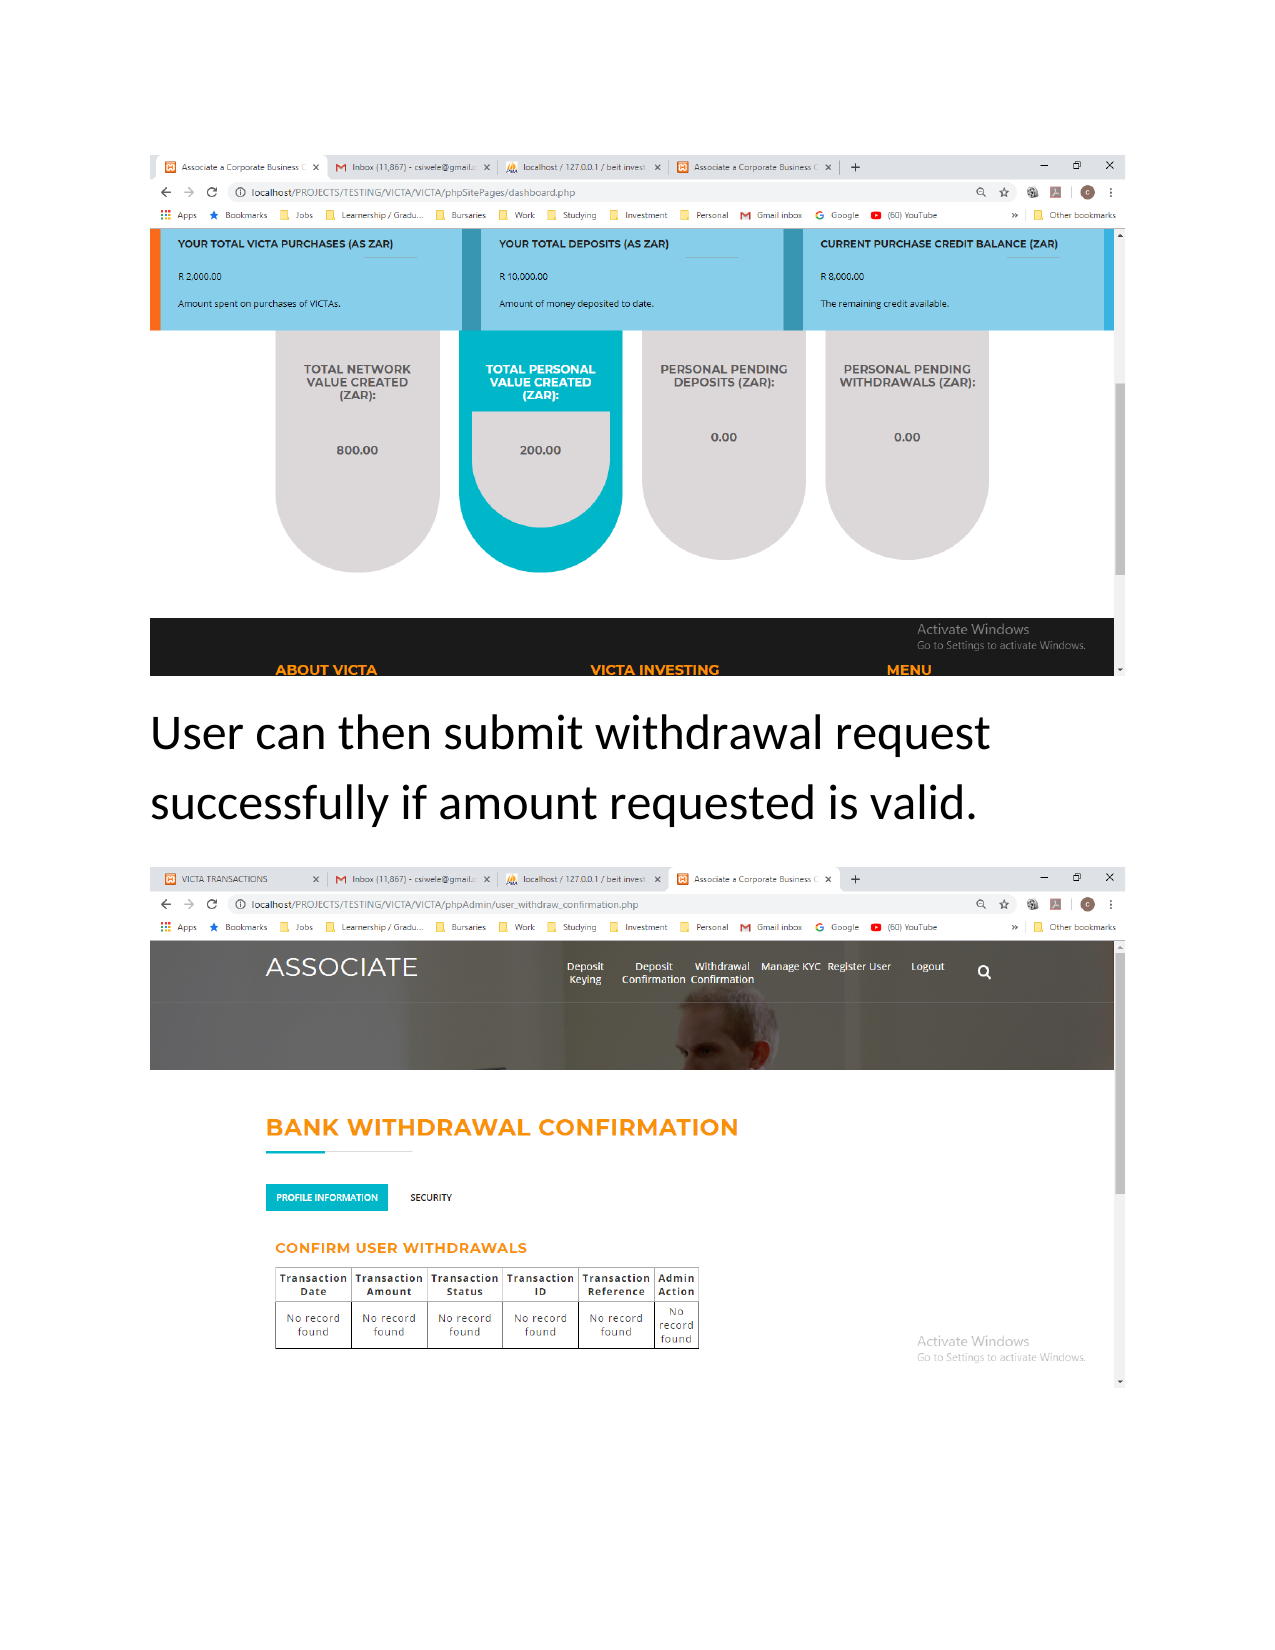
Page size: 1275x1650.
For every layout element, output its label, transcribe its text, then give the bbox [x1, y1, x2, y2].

picture [150, 861, 1125, 1388]
text User can then submit withdrawal request successfully if amount requested is valid. [150, 701, 1125, 832]
picture [150, 150, 1125, 676]
